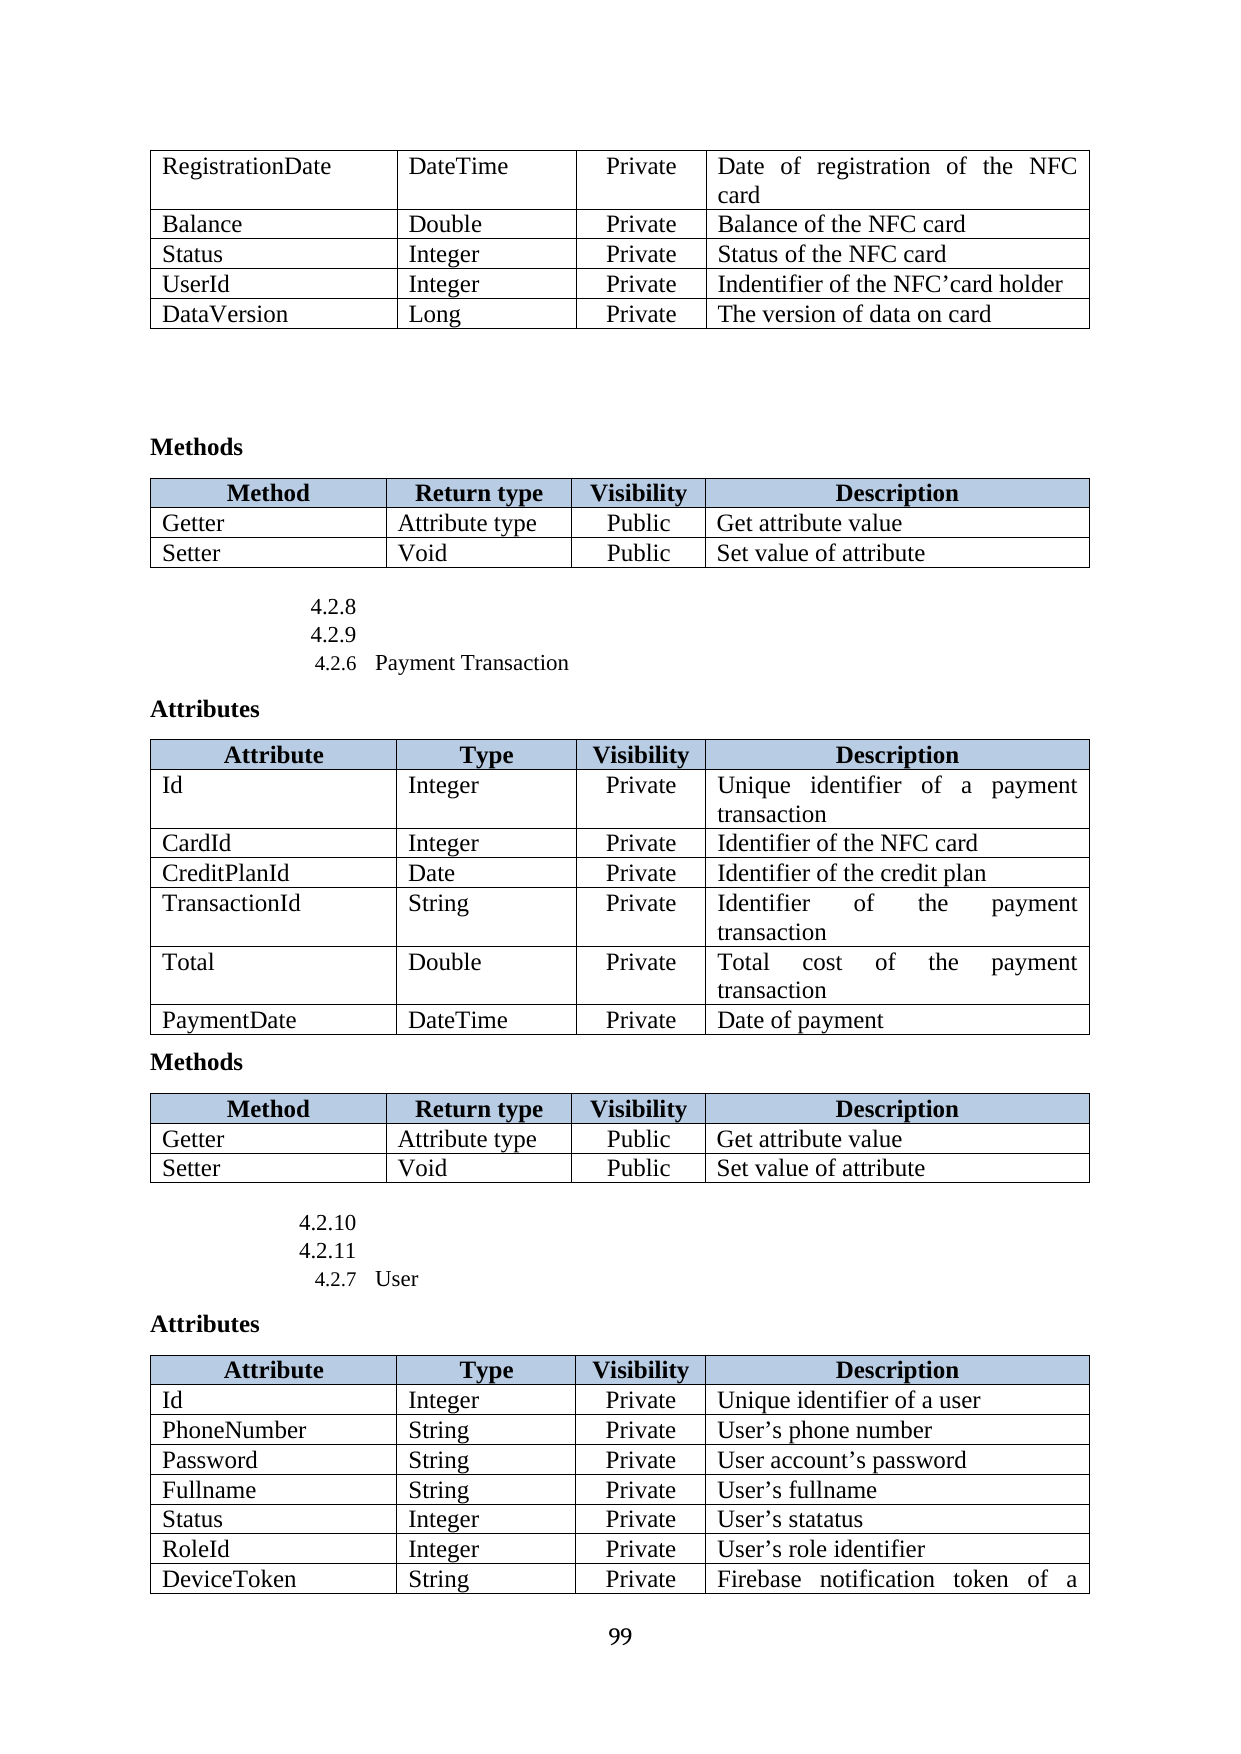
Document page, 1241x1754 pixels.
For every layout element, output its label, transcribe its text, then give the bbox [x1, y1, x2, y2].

table_cell Date of registration of the NFC card [707, 151, 1089, 208]
table_header Visibility [577, 740, 705, 769]
table_cell The version of data on card [707, 299, 1089, 328]
table_cell User’s phone number [706, 1415, 1089, 1444]
table_cell Getter [151, 508, 386, 537]
table_cell Double [398, 210, 576, 238]
table_header Method [151, 1094, 386, 1123]
text Methods [150, 432, 1090, 461]
table_cell Indentifier of the NFC’card holder [707, 269, 1089, 298]
table_cell Unique identifier of a payment transaction [706, 770, 1089, 827]
table_cell User account’s password [706, 1445, 1089, 1474]
table_cell Private [577, 239, 706, 268]
table_cell PaymentDate [151, 1005, 396, 1034]
table_cell Long [398, 299, 576, 328]
table_cell Total cost of the payment transaction [706, 947, 1089, 1004]
table_cell User’s statatus [706, 1505, 1089, 1533]
table_cell Password [151, 1445, 396, 1474]
table_cell Private [576, 1415, 705, 1444]
list User [356, 1264, 1090, 1291]
table_cell Fullname [151, 1475, 396, 1503]
table_cell Status [151, 239, 397, 268]
table_cell Private [576, 1445, 705, 1474]
table_cell String [397, 1475, 575, 1503]
table_cell Integer [398, 239, 576, 268]
table_cell Void [387, 538, 571, 567]
table_cell RegistrationDate [151, 151, 397, 208]
table_cell Set value of attribute [706, 1154, 1089, 1182]
table_cell String [397, 888, 576, 946]
text Methods [150, 1047, 1090, 1076]
table_cell Get attribute value [706, 508, 1089, 537]
table_cell Id [151, 770, 396, 827]
table_cell Date of payment [706, 1005, 1089, 1034]
table_cell Attribute type [387, 508, 571, 537]
table_cell Private [577, 888, 705, 946]
table_header Method [151, 479, 386, 507]
table_cell Date [397, 858, 576, 887]
table_cell Private [577, 269, 706, 298]
table_cell Set value of attribute [706, 538, 1089, 567]
table_cell Setter [151, 1154, 386, 1182]
table_cell DeviceToken [151, 1564, 396, 1593]
table_cell UserId [151, 269, 397, 298]
table_header Description [706, 1356, 1089, 1384]
list Payment Transaction [356, 649, 1090, 676]
table_header Return type [387, 1094, 571, 1123]
text Attributes [150, 694, 1090, 722]
table_cell Private [576, 1505, 705, 1533]
table_cell Identifier of the credit plan [706, 858, 1089, 887]
table_cell String [397, 1564, 575, 1593]
table_cell TransactionId [151, 888, 396, 946]
table_cell Public [572, 538, 705, 567]
table_cell CardId [151, 829, 396, 857]
table_cell Balance [151, 210, 397, 238]
table_cell CreditPlanId [151, 858, 396, 887]
table_cell Attribute type [387, 1124, 571, 1152]
table_cell Identifier of the payment transaction [706, 888, 1089, 946]
table_cell Total [151, 947, 396, 1004]
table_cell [706, 1564, 1089, 1593]
table_cell Id [151, 1385, 396, 1414]
table_cell RoleId [151, 1534, 396, 1563]
table_cell Integer [397, 770, 576, 827]
table_cell String [397, 1445, 575, 1474]
table_header Description [706, 1094, 1089, 1123]
table_cell Integer [397, 1385, 575, 1414]
table_cell Unique identifier of a user [706, 1385, 1089, 1414]
table_header Description [706, 479, 1089, 507]
table_cell Integer [398, 269, 576, 298]
table_cell Setter [151, 538, 386, 567]
table_cell Identifier of the NFC card [706, 829, 1089, 857]
table_cell Public [572, 508, 705, 537]
table_cell Private [576, 1534, 705, 1563]
text Attributes [150, 1309, 1090, 1338]
table_header Attribute [151, 740, 396, 769]
table_cell Get attribute value [706, 1124, 1089, 1152]
table_header Return type [387, 479, 571, 507]
table_cell Private [577, 947, 705, 1004]
table_cell Private [576, 1475, 705, 1503]
table_cell Private [577, 1005, 705, 1034]
table_cell Status of the NFC card [707, 239, 1089, 268]
table_cell DataVersion [151, 299, 397, 328]
table_header Attribute [151, 1356, 396, 1384]
table_cell PhoneNumber [151, 1415, 396, 1444]
table_cell Private [577, 299, 706, 328]
table_cell Public [572, 1154, 705, 1182]
table_cell Private [576, 1385, 705, 1414]
table_cell User’s role identifier [706, 1534, 1089, 1563]
table_cell Private [577, 858, 705, 887]
table_header Type [397, 740, 576, 769]
table_cell Void [387, 1154, 571, 1182]
table_header Visibility [572, 479, 705, 507]
table_header Visibility [576, 1356, 705, 1384]
table_cell DateTime [397, 1005, 576, 1034]
table_cell Private [576, 1564, 705, 1593]
table_cell User’s fullname [706, 1475, 1089, 1503]
table_header Visibility [572, 1094, 705, 1123]
table_cell Integer [397, 1505, 575, 1533]
table_cell Double [397, 947, 576, 1004]
table_cell Private [577, 829, 705, 857]
table_cell Private [577, 151, 706, 208]
table_cell DateTime [398, 151, 576, 208]
table_header Description [706, 740, 1089, 769]
table_cell Status [151, 1505, 396, 1533]
table_cell Balance of the NFC card [707, 210, 1089, 238]
table_cell Public [572, 1124, 705, 1152]
table_cell Private [577, 210, 706, 238]
table_cell Getter [151, 1124, 386, 1152]
table_cell String [397, 1415, 575, 1444]
table_cell Integer [397, 829, 576, 857]
table_cell Integer [397, 1534, 575, 1563]
table_header Type [397, 1356, 575, 1384]
table_cell Private [577, 770, 705, 827]
